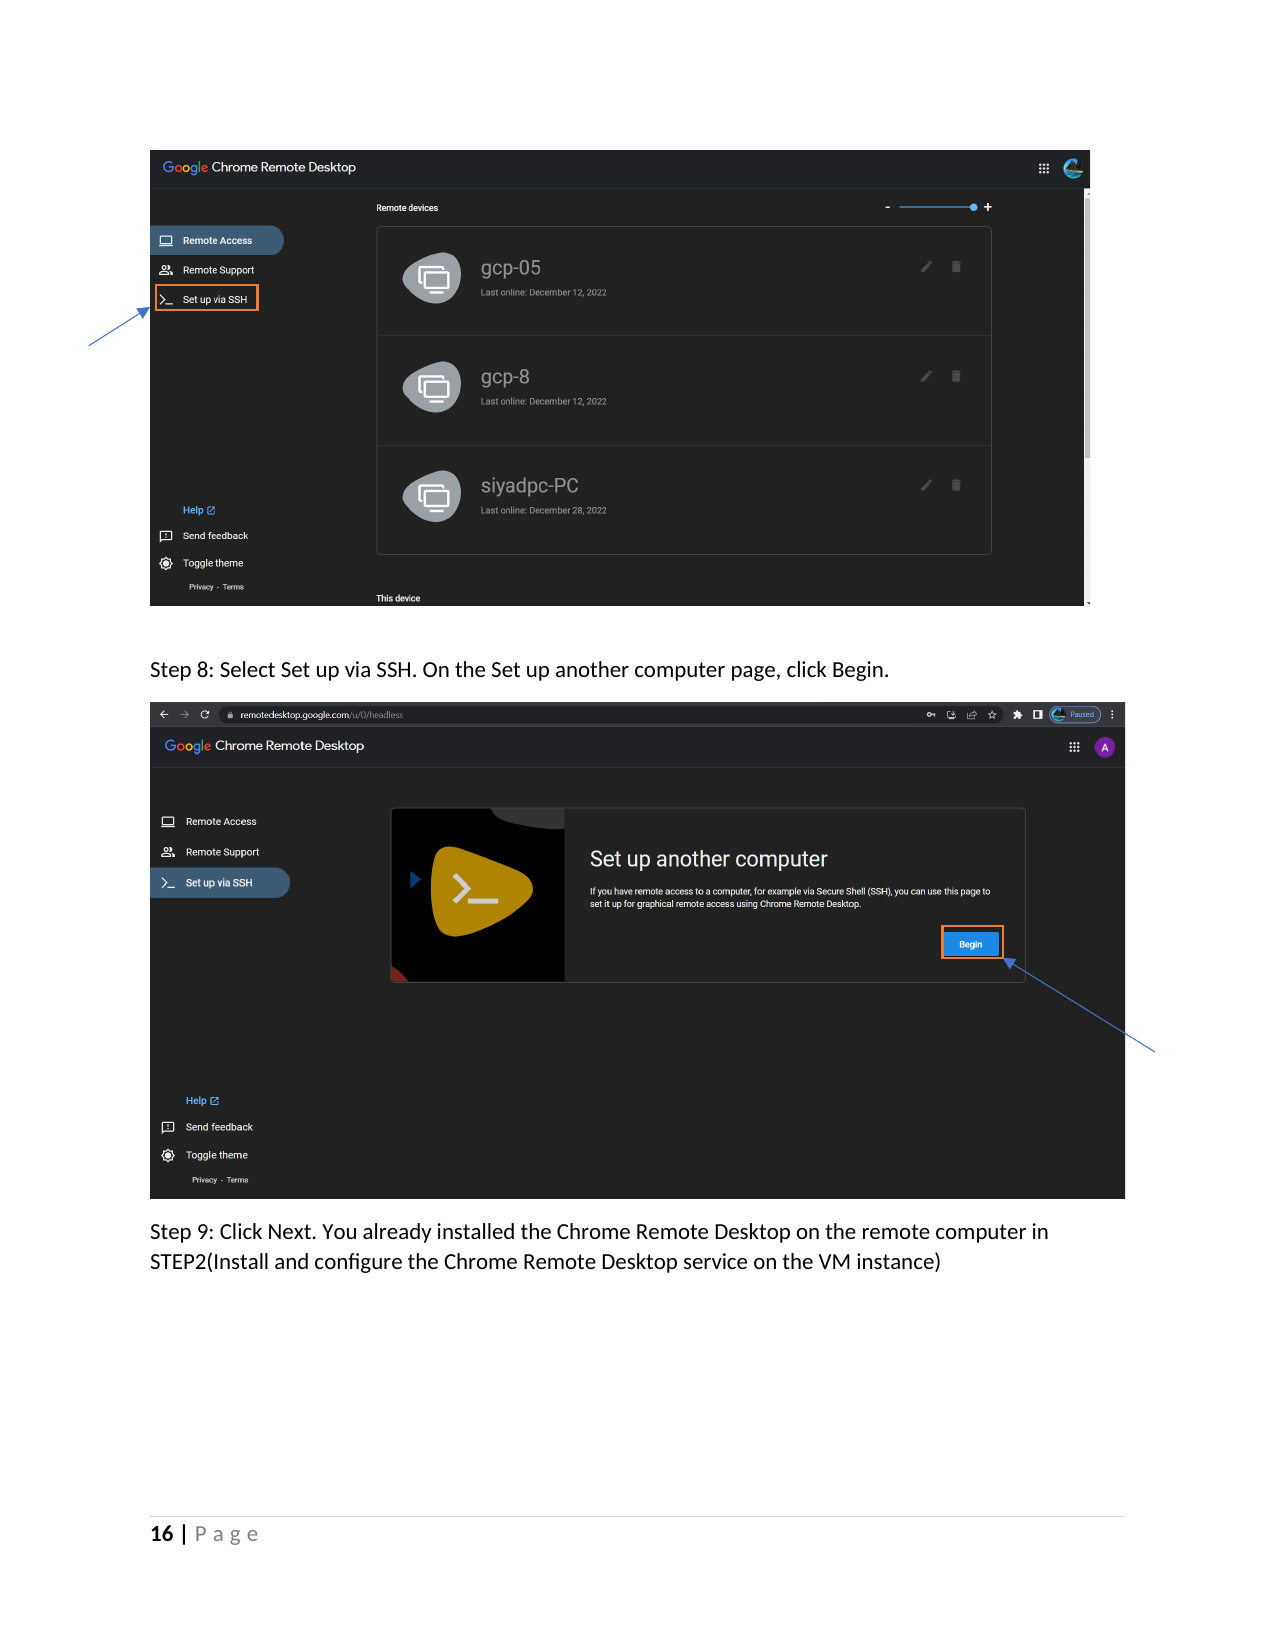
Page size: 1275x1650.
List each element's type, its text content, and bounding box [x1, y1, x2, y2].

text Step 8: Select Set up via SSH. On the Set up another computer page, click Begin. [150, 655, 1125, 683]
text Step 9: Click Next. You already installed the Chrome Remote Desktop on the remote computer in STEP2(Install and configure the Chrome Remote Desktop service on the VM instance) [150, 1217, 1125, 1275]
picture [944, 927, 1002, 957]
picture [150, 150, 1091, 606]
picture [150, 702, 1125, 1199]
